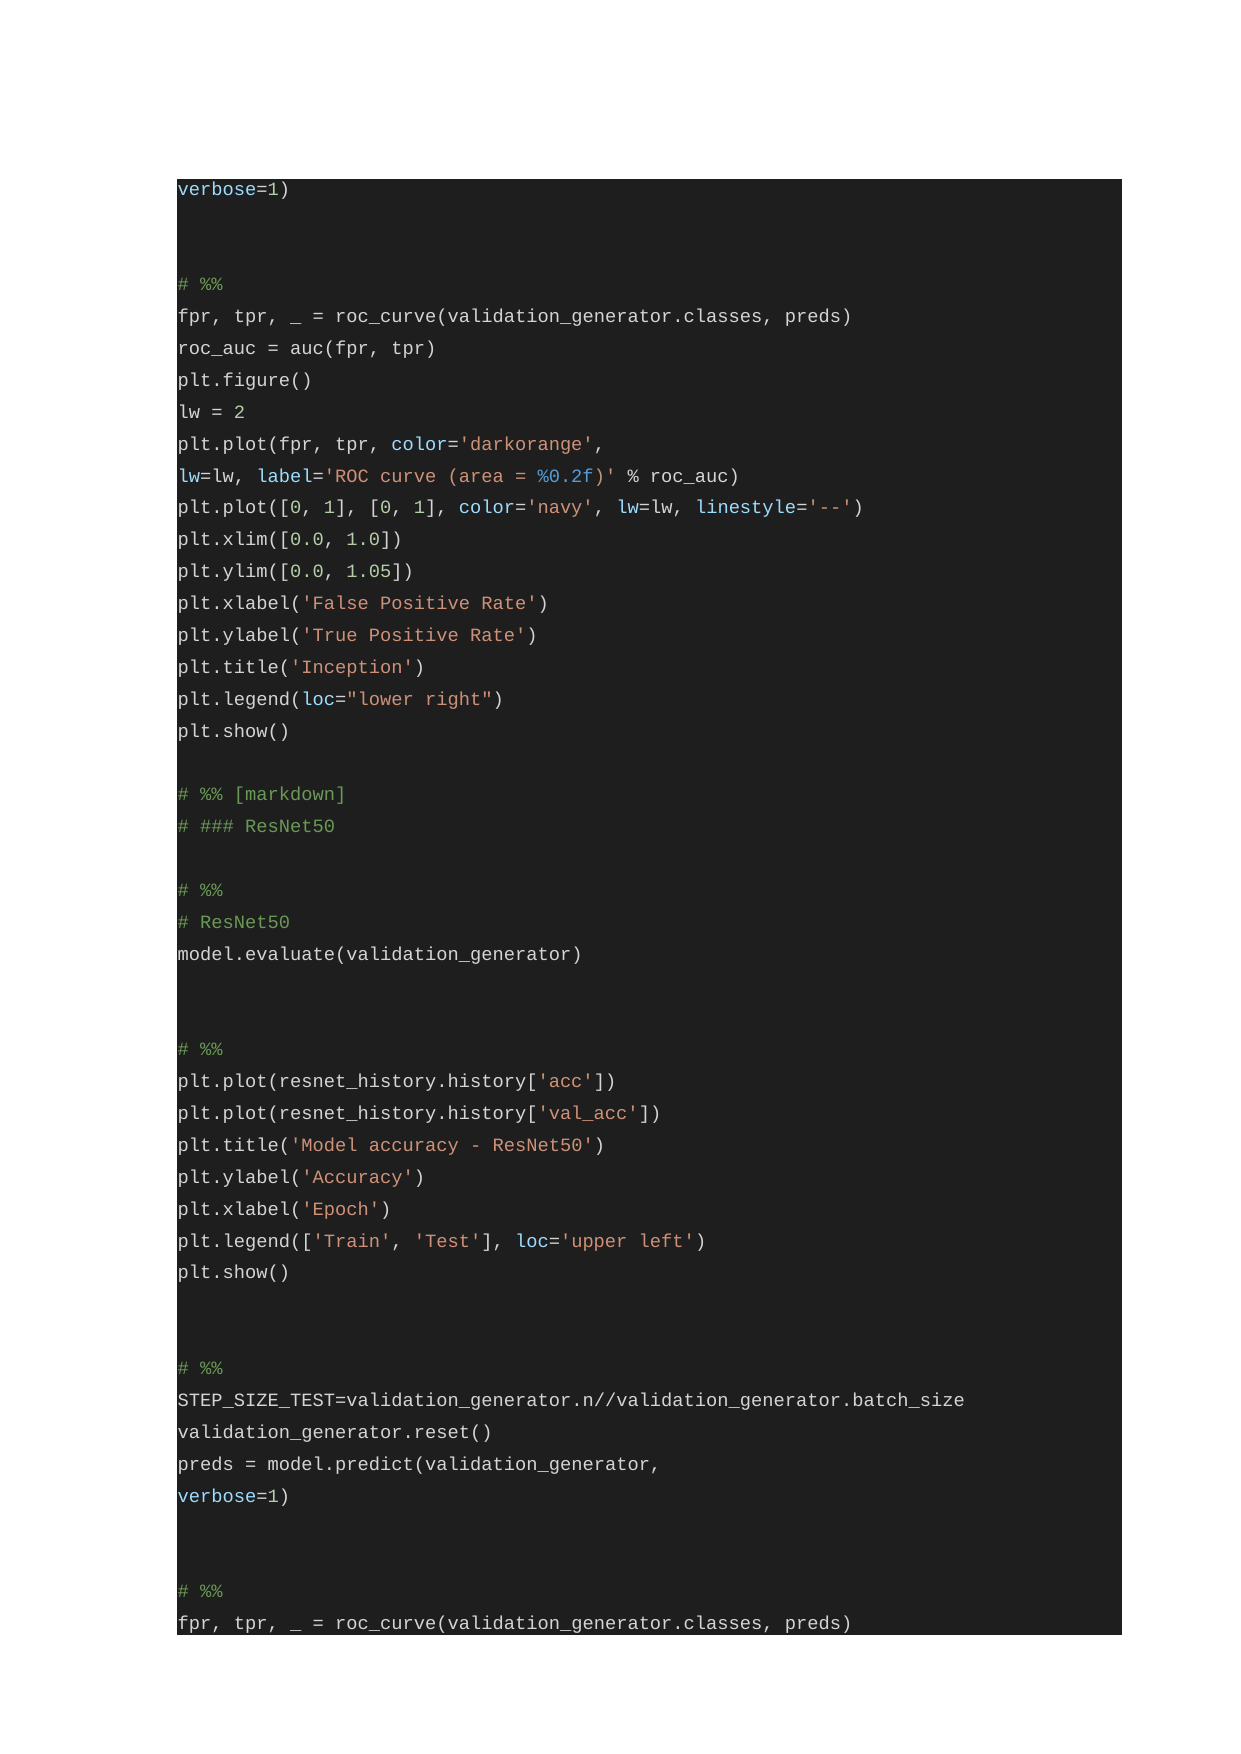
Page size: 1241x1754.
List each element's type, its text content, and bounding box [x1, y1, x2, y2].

text plt.title('Inception') [177, 658, 1122, 679]
text plt.ylim([0.0, 1.05]) [177, 562, 1122, 583]
text plt.legend(['Train', 'Test'], loc='upper left') [177, 1231, 1122, 1253]
text plt.ylabel('True Positive Rate') [177, 626, 1122, 647]
text plt.title('Model accuracy - ResNet50') [177, 1136, 1122, 1157]
text plt.figure() [177, 371, 1122, 392]
text plt.plot(fpr, tpr, color='darkorange', [177, 434, 1122, 456]
text plt.legend(loc="lower right") [177, 689, 1122, 711]
text # %% [177, 881, 1122, 902]
text # %% [markdown] [177, 785, 1122, 806]
text verbose=1) [177, 179, 1122, 201]
text fpr, tpr, _ = roc_curve(validation_generator.classes, preds) [177, 307, 1122, 328]
text STEP_SIZE_TEST=validation_generator.n//validation_generator.batch_size [177, 1391, 1122, 1412]
text plt.xlim([0.0, 1.0]) [177, 530, 1122, 551]
text plt.plot(resnet_history.history['val_acc']) [177, 1104, 1122, 1125]
text lw=lw, label='ROC curve (area = %0.2f)' % roc_auc) [177, 466, 1122, 488]
text verbose=1) [177, 1486, 1122, 1508]
text preds = model.predict(validation_generator, [177, 1454, 1122, 1476]
text plt.plot(resnet_history.history['acc']) [177, 1072, 1122, 1093]
text plt.xlabel('Epoch') [177, 1199, 1122, 1221]
text # ### ResNet50 [177, 817, 1122, 838]
text fpr, tpr, _ = roc_curve(validation_generator.classes, preds) [177, 1614, 1122, 1635]
text plt.plot([0, 1], [0, 1], color='navy', lw=lw, linestyle='--') [177, 498, 1122, 519]
text plt.ylabel('Accuracy') [177, 1168, 1122, 1189]
text lw = 2 [177, 403, 1122, 424]
text # ResNet50 [177, 913, 1122, 934]
text plt.xlabel('False Positive Rate') [177, 594, 1122, 615]
text roc_auc = auc(fpr, tpr) [177, 339, 1122, 360]
text validation_generator.reset() [177, 1423, 1122, 1444]
